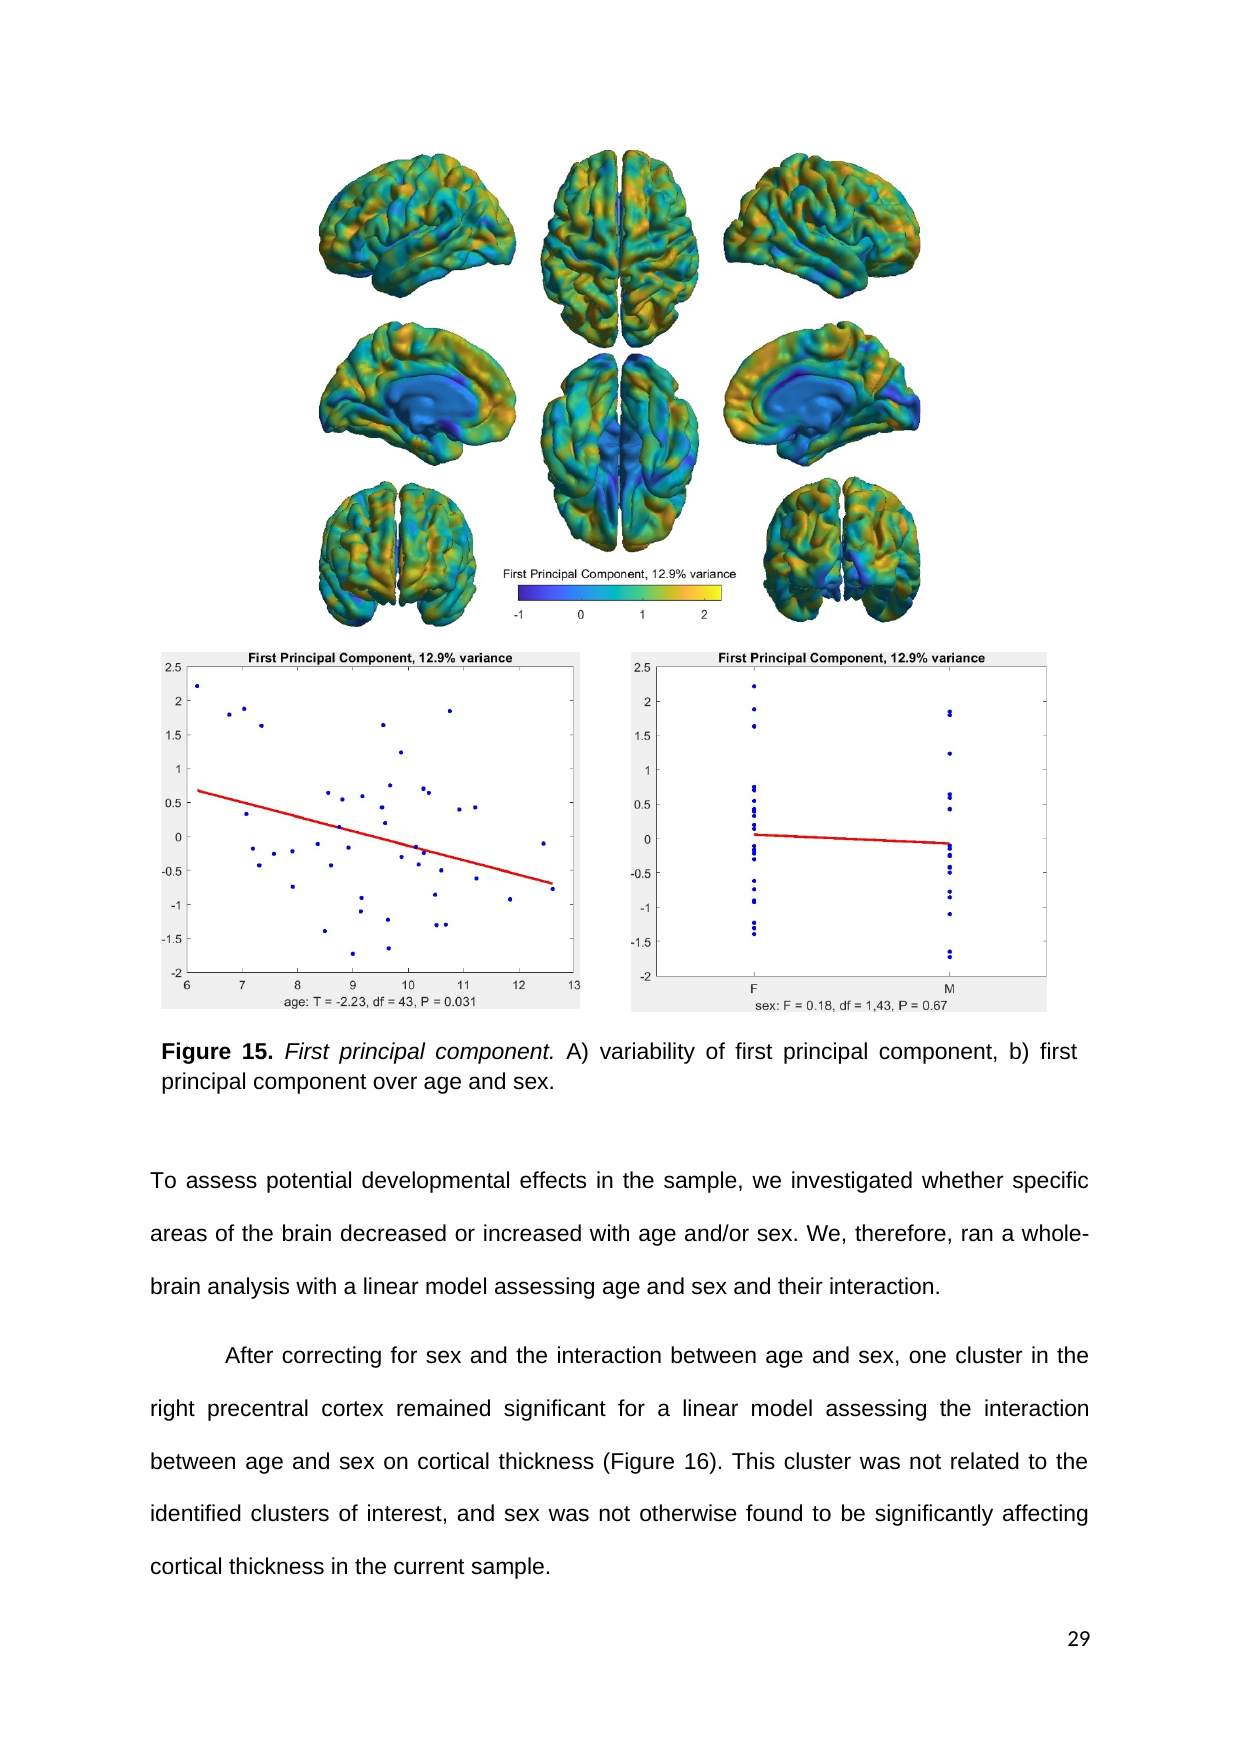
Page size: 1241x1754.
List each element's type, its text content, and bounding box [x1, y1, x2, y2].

table_cell Figure 15. First principal component. A) variability of first principal component, b) first principal component over age and sex. [150, 1038, 1089, 1098]
table_cell [150, 653, 619, 1038]
text After correcting for sex and the interaction between age and sex, one cluster in the right precentral cortex remained significant for a linear model assessing the interaction between age and sex on cortical thickness (Figure 16). This cluster was not related to the identified clusters of interest, and sex was not otherwise found to be significantly affecting cortical thickness in the current sample. [150, 1342, 1090, 1579]
text To assess potential developmental effects in the sample, we investigated whether specific areas of the brain decreased or increased with age and/or sex. We, therefore, ran a whole-brain analysis with a linear model assessing age and sex and their interaction. [150, 1167, 1090, 1299]
picture [161, 652, 580, 1009]
picture [318, 150, 921, 627]
table_header [150, 150, 1089, 652]
picture [630, 652, 1047, 1012]
table_cell [620, 653, 1089, 1038]
